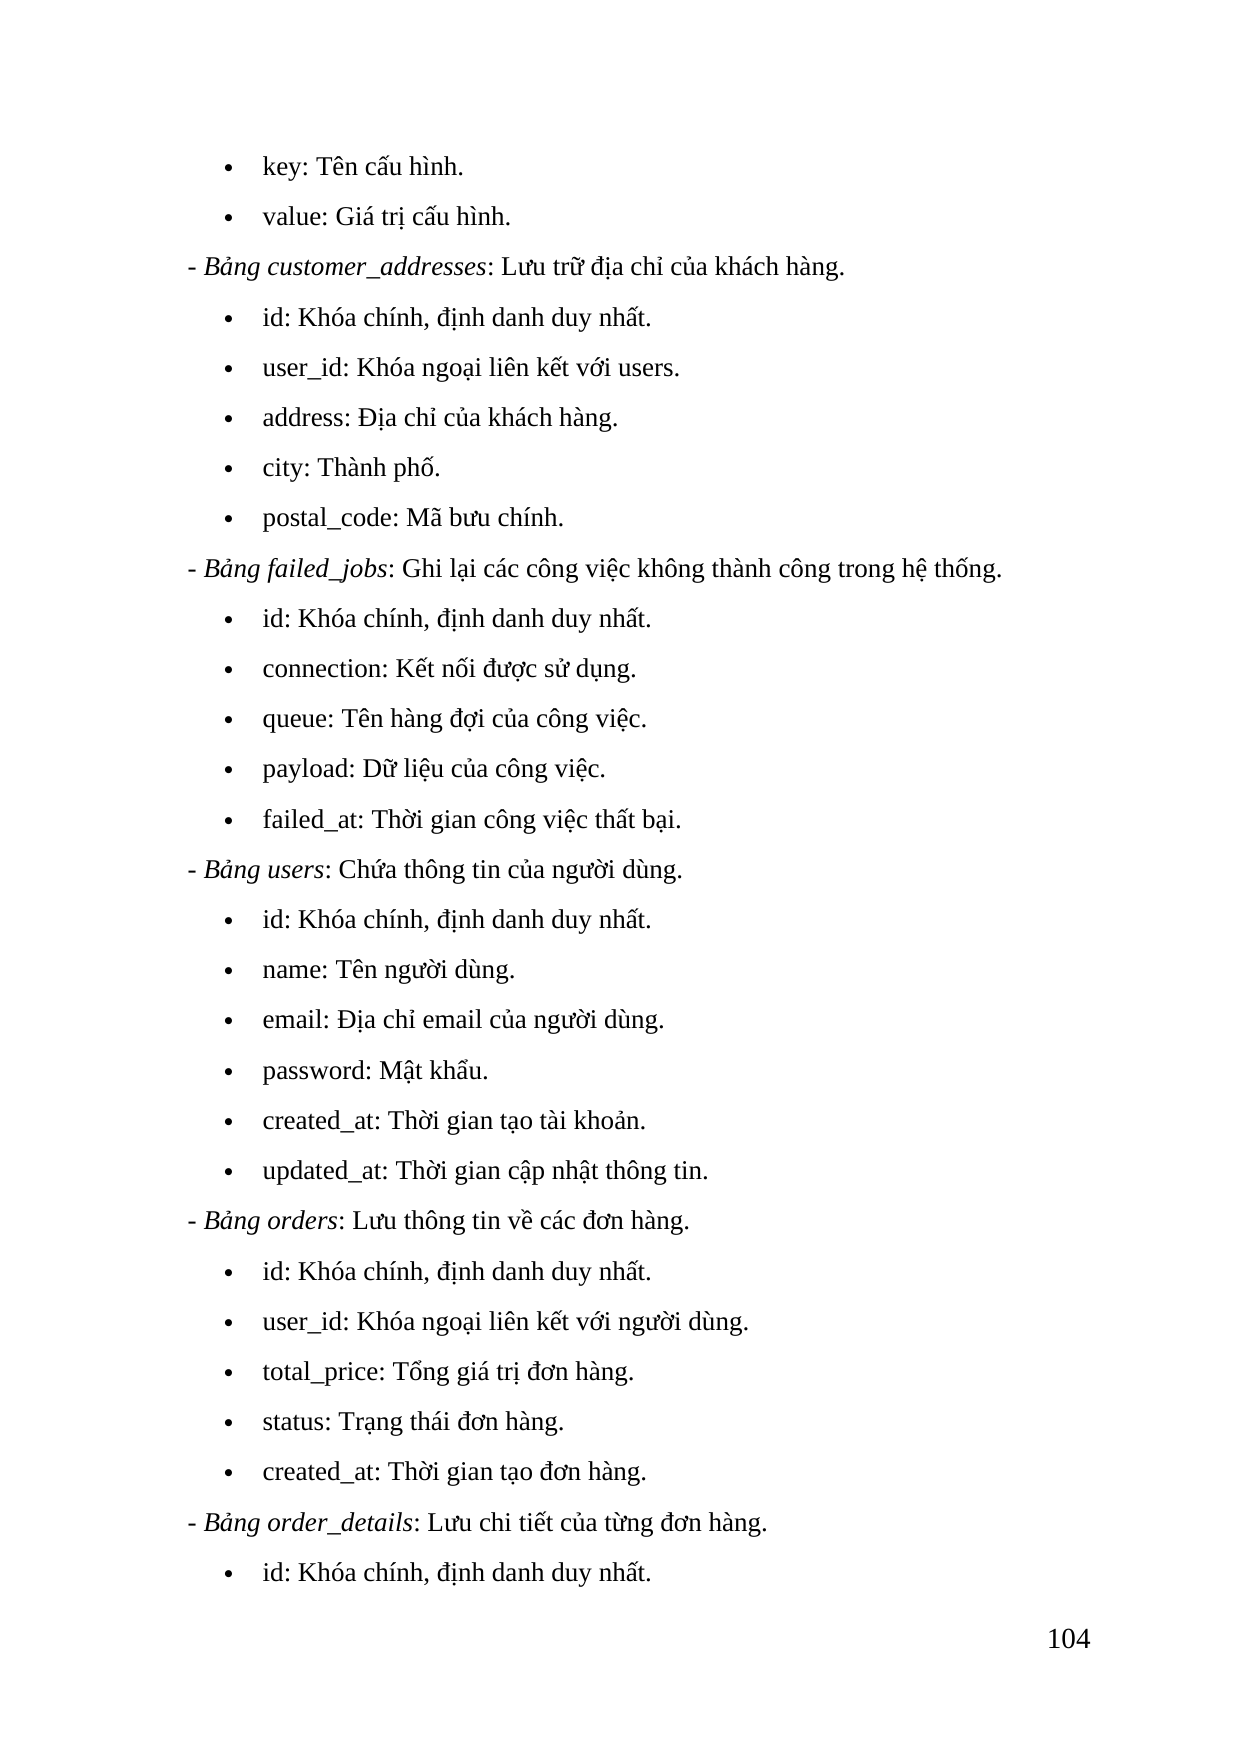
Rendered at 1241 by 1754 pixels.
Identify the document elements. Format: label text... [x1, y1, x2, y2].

list connection: Kết nối được sử dụng. [225, 652, 1090, 683]
list address: Địa chỉ của khách hàng. [225, 401, 1090, 432]
list id: Khóa chính, định danh duy nhất. [225, 1254, 1090, 1286]
text - Bảng customer_addresses: Lưu trữ địa chỉ của khách hàng. [187, 250, 1090, 282]
list id: Khóa chính, định danh duy nhất. [225, 903, 1090, 934]
list updated_at: Thời gian cập nhật thông tin. [225, 1154, 1090, 1185]
list created_at: Thời gian tạo tài khoản. [225, 1104, 1090, 1135]
list id: Khóa chính, định danh duy nhất. [225, 602, 1090, 633]
list payload: Dữ liệu của công việc. [225, 752, 1090, 784]
text - Bảng order_details: Lưu chi tiết của từng đơn hàng. [187, 1506, 1090, 1537]
text - Bảng orders: Lưu thông tin về các đơn hàng. [187, 1204, 1090, 1236]
list failed_at: Thời gian công việc thất bại. [225, 803, 1090, 834]
list queue: Tên hàng đợi của công việc. [225, 702, 1090, 733]
text - Bảng failed_jobs: Ghi lại các công việc không thành công trong hệ thống. [187, 552, 1090, 583]
list user_id: Khóa ngoại liên kết với người dùng. [225, 1305, 1090, 1336]
list email: Địa chỉ email của người dùng. [225, 1003, 1090, 1035]
list key: Tên cấu hình. [225, 150, 1090, 181]
list password: Mật khẩu. [225, 1054, 1090, 1085]
list user_id: Khóa ngoại liên kết với users. [225, 351, 1090, 382]
text - Bảng users: Chứa thông tin của người dùng. [187, 853, 1090, 884]
list name: Tên người dùng. [225, 953, 1090, 984]
list postal_code: Mã bưu chính. [225, 501, 1090, 533]
list status: Trạng thái đơn hàng. [225, 1405, 1090, 1436]
list id: Khóa chính, định danh duy nhất. [225, 301, 1090, 332]
list id: Khóa chính, định danh duy nhất. [225, 1556, 1090, 1587]
list created_at: Thời gian tạo đơn hàng. [225, 1455, 1090, 1487]
list total_price: Tổng giá trị đơn hàng. [225, 1355, 1090, 1386]
list city: Thành phố. [225, 451, 1090, 482]
list value: Giá trị cấu hình. [225, 200, 1090, 231]
